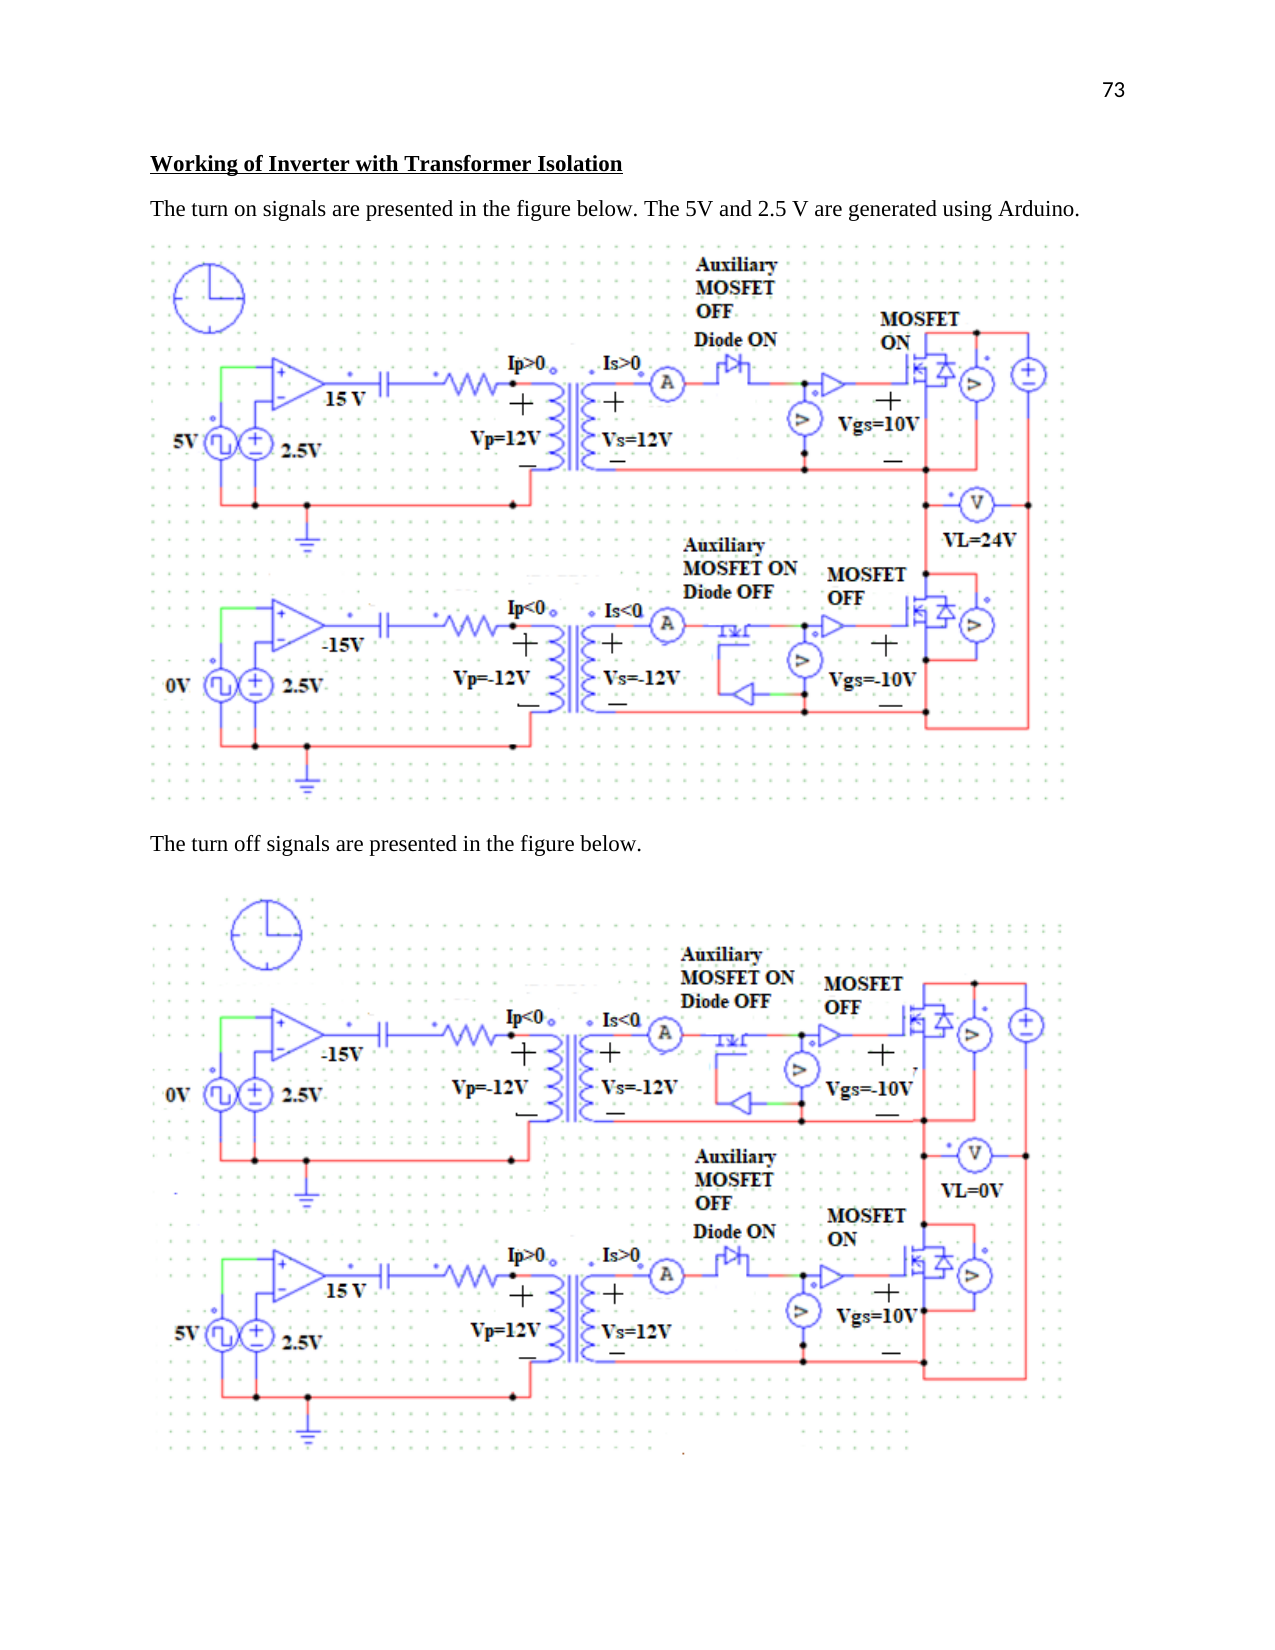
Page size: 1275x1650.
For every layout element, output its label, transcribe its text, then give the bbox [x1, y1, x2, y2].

text The turn off signals are presented in the figure below. [150, 830, 1125, 856]
picture [150, 240, 1067, 812]
picture [150, 875, 1065, 1461]
text Working of Inverter with Transformer Isolation [150, 150, 1125, 176]
text The turn on signals are presented in the figure below. The 5V and 2.5 V are generated using Arduino. [150, 195, 1125, 221]
